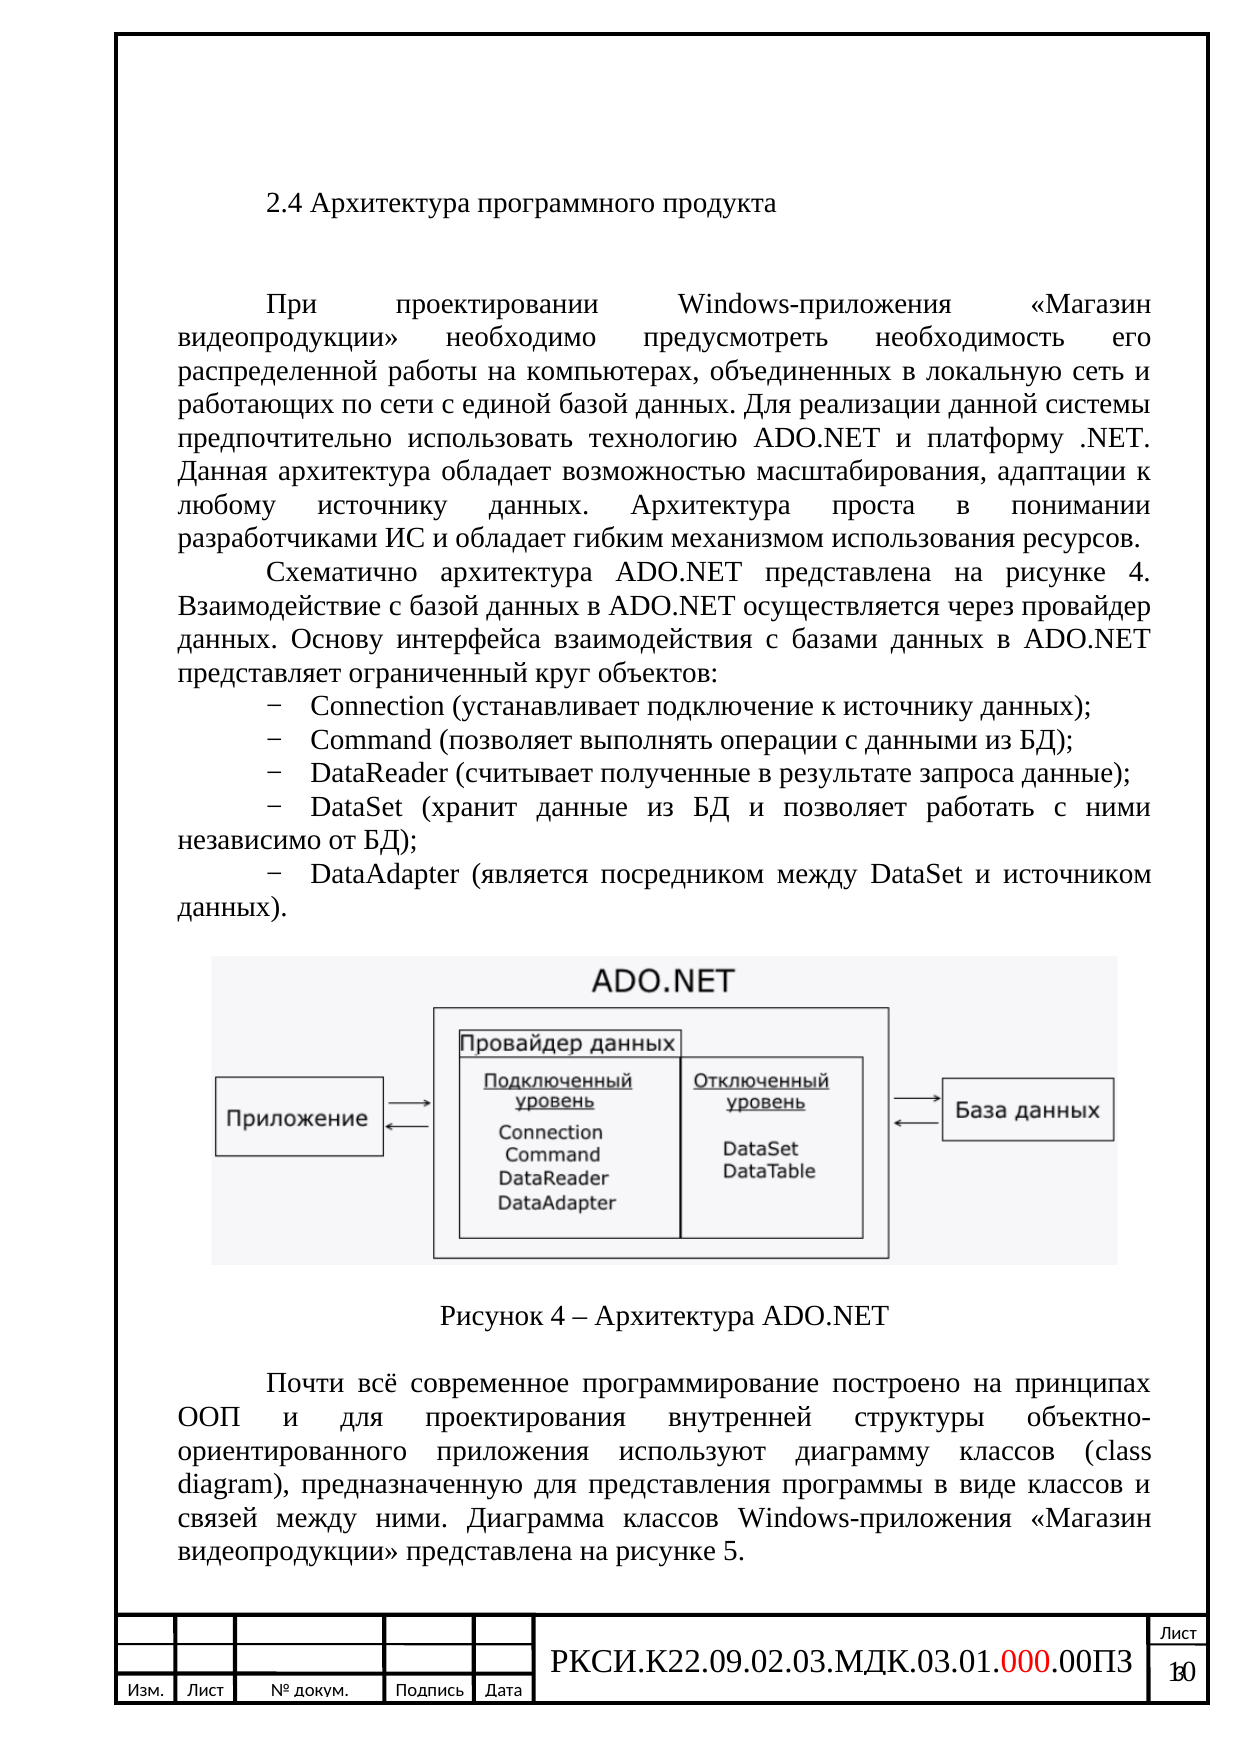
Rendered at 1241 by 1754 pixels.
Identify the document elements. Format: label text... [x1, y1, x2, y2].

text Рисунок 4 – Архитектура ADO.NET [177, 1298, 1152, 1332]
picture [211, 956, 1118, 1265]
text При проектировании Windows-приложения «Магазин видеопродукции» необходимо предусмотреть необходимость его распределенной работы на компьютерах, объединенных в локальную сеть и работающих по сети с единой базой данных. Для реализации данной системы предпочтительно использовать технологию ADO.NET и платформу .NET. Данная архитектура обладает возможностью масштабирования, адаптации к любому источнику данных. Архитектура проста в понимании разработчиками ИС и обладает гибким механизмом использования ресурсов. [177, 286, 1152, 554]
list Connection (устанавливает подключение к источнику данных); [177, 688, 1152, 722]
list Command (позволяет выполнять операции с данными из БД); [177, 722, 1152, 755]
list DataAdapter (является посредником между DataSet и источником данных). [177, 856, 1152, 923]
text Почти всё современное программирование построено на принципах ООП и для проектирования внутренней структуры объектно-ориентированного приложения используют диаграмму классов (class diagram), предназначенную для представления программы в виде классов и связей между ними. Диаграмма классов Windows-приложения «Магазин видеопродукции» представлена на рисунке 5. [177, 1366, 1152, 1567]
list DataSet (хранит данные из БД и позволяет работать с ними независимо от БД); [177, 789, 1152, 856]
list DataReader (считывает полученные в результате запроса данные); [177, 755, 1152, 789]
text Схематично архитектура ADO.NET представлена на рисунке 4. Взаимодействие с базой данных в ADO.NET осуществляется через провайдер данных. Основу интерфейса взаимодействия с базами данных в ADO.NET представляет ограниченный круг объектов: [177, 554, 1152, 688]
subtitle 2.4 Архитектура программного продукта [177, 185, 1152, 219]
